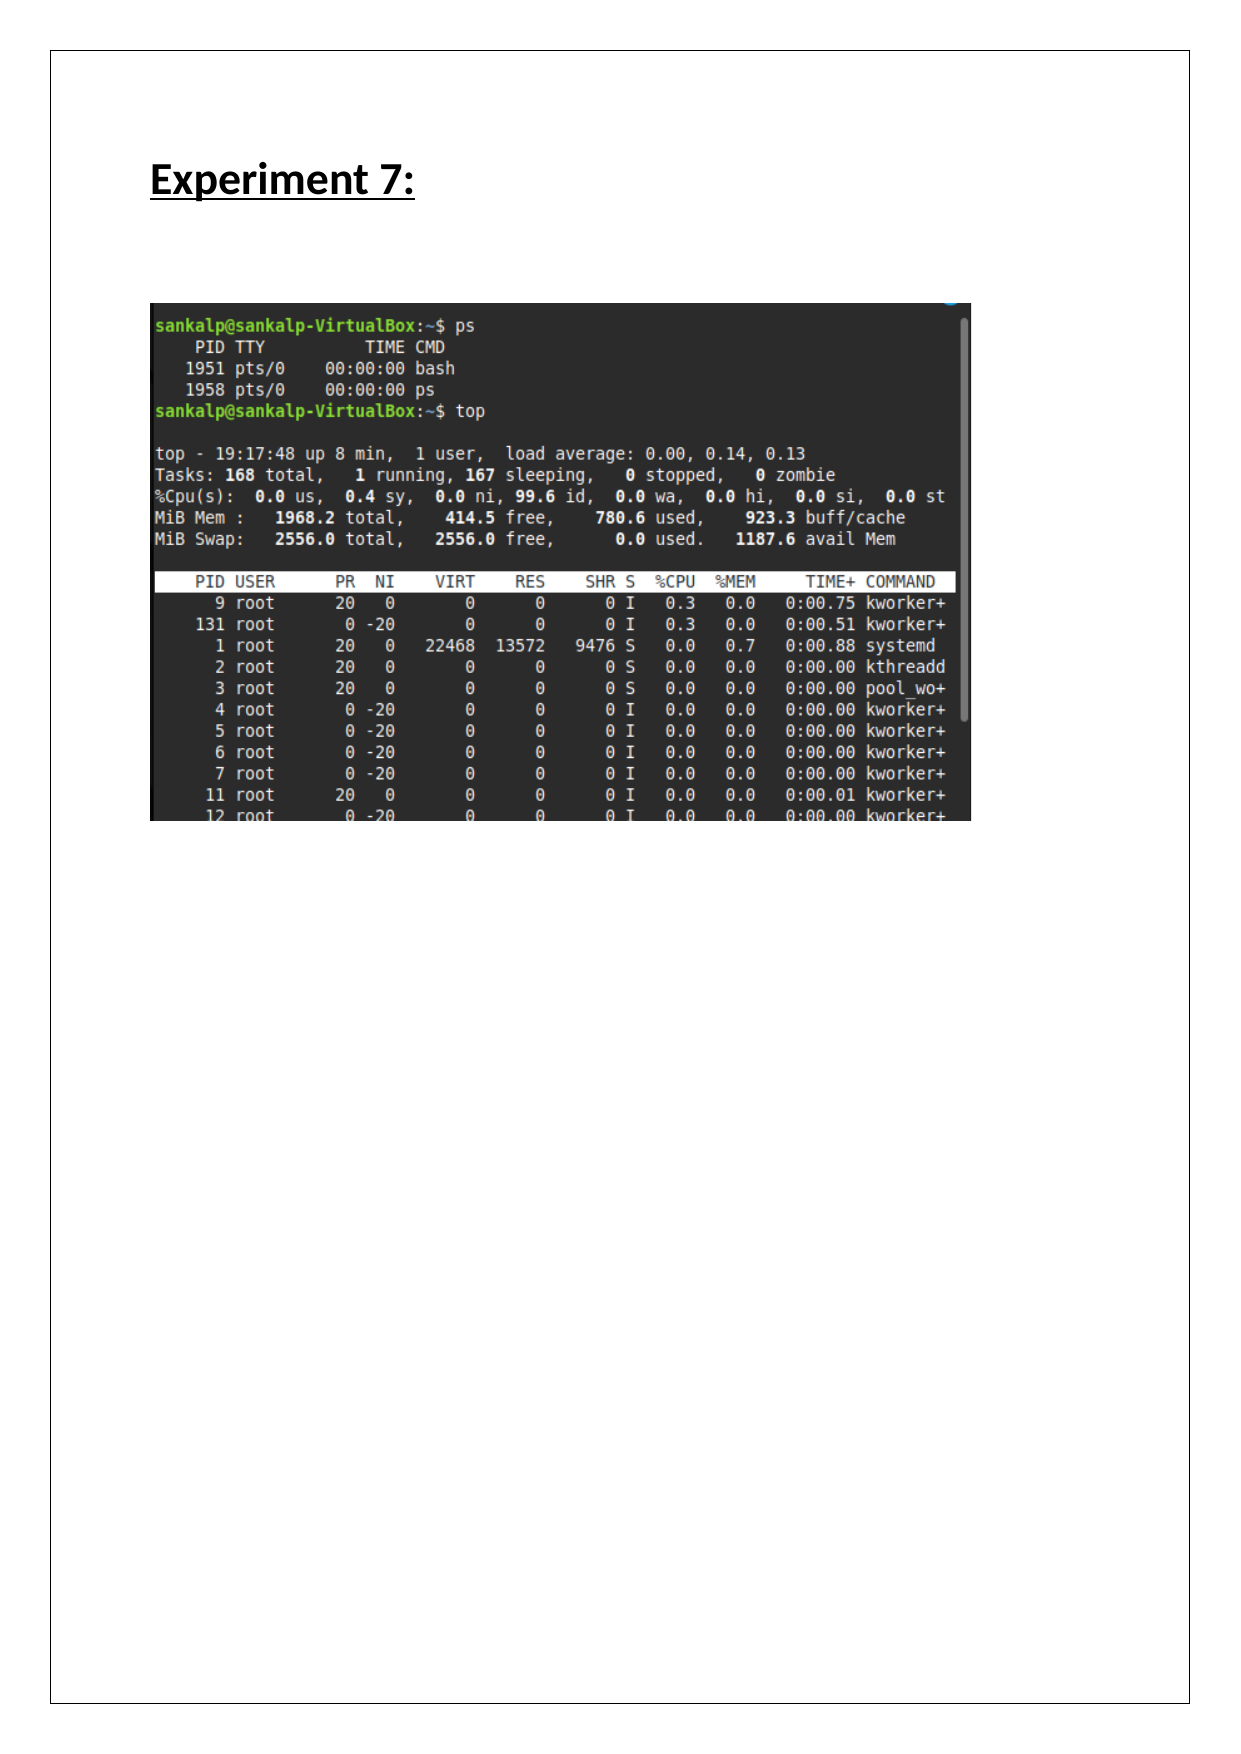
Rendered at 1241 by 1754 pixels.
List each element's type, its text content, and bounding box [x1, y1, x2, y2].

text Experiment 7: [150, 150, 1090, 206]
picture [150, 303, 972, 821]
